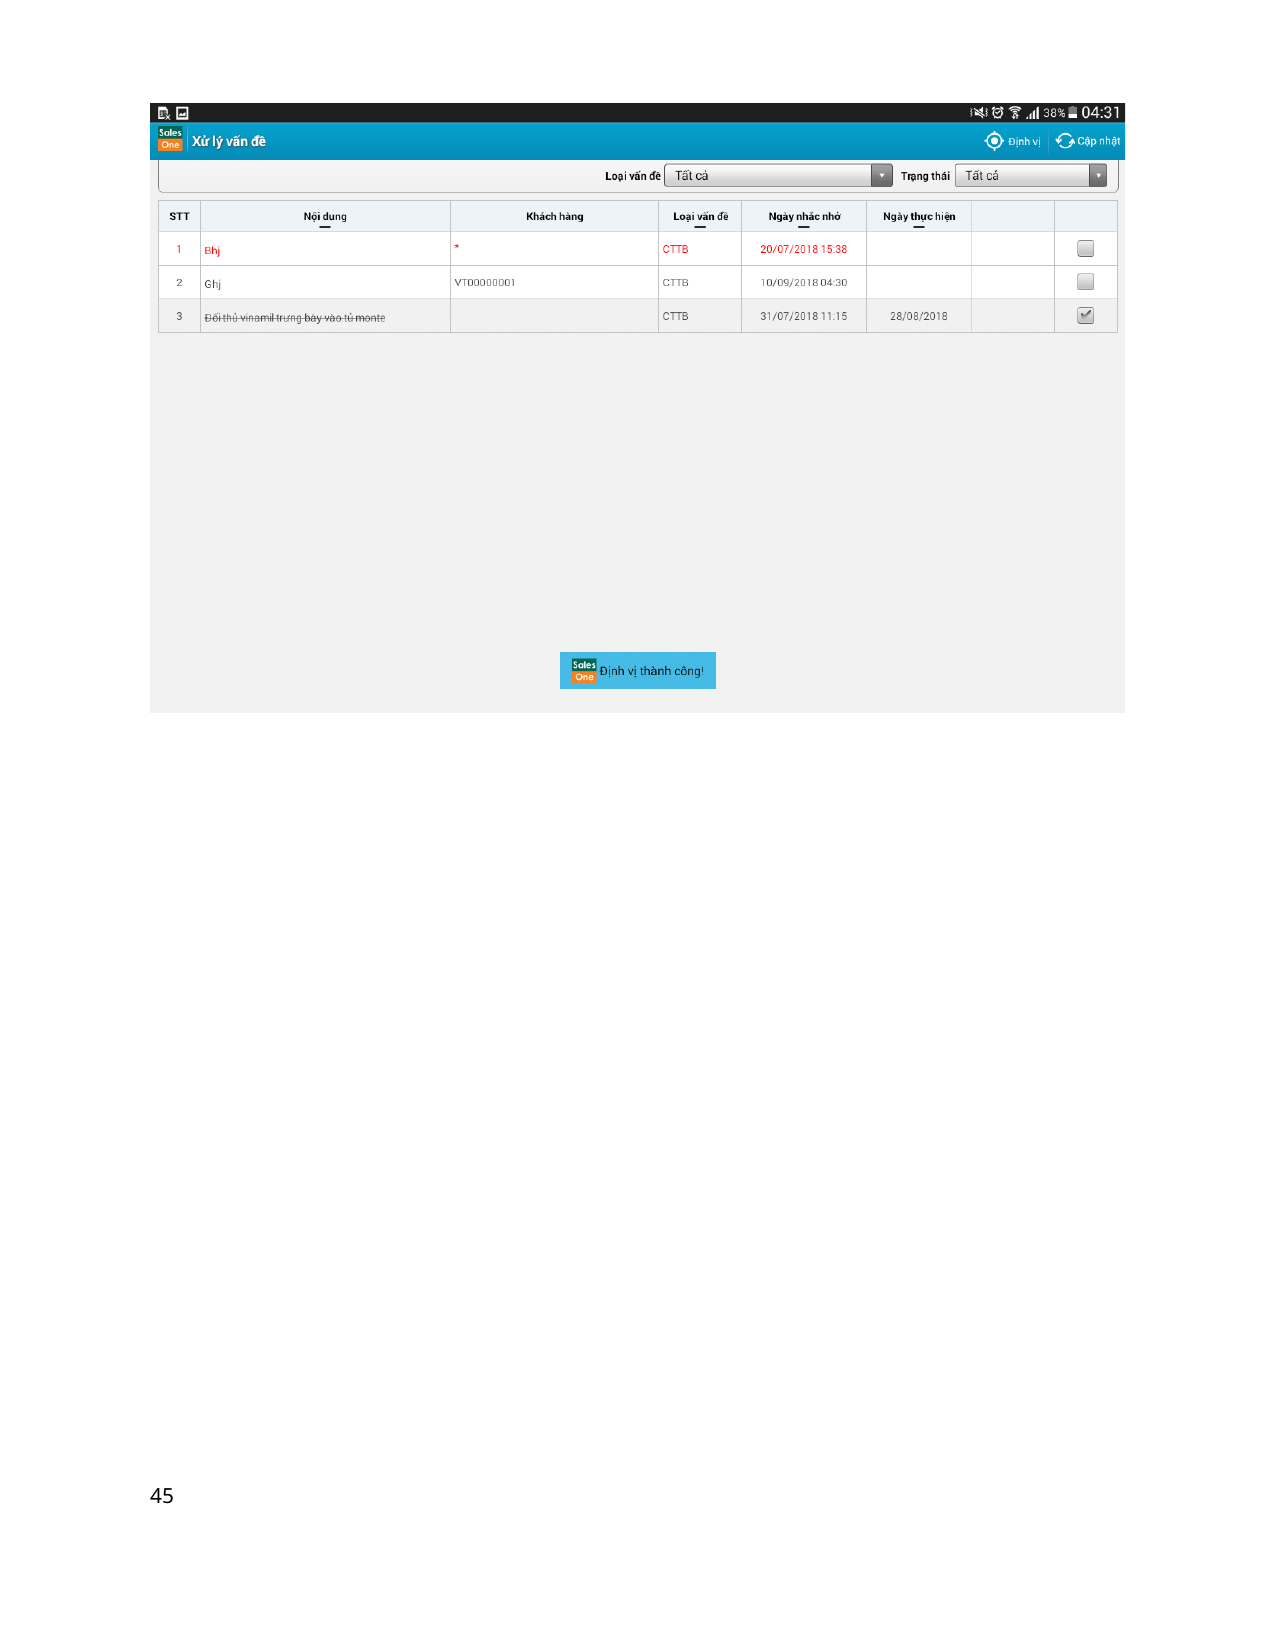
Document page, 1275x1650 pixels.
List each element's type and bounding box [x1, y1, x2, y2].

picture [150, 161, 1125, 713]
picture [214, 137, 223, 149]
picture [252, 136, 265, 147]
picture [228, 136, 248, 147]
picture [194, 136, 209, 147]
picture [159, 127, 182, 150]
picture [150, 103, 1125, 123]
